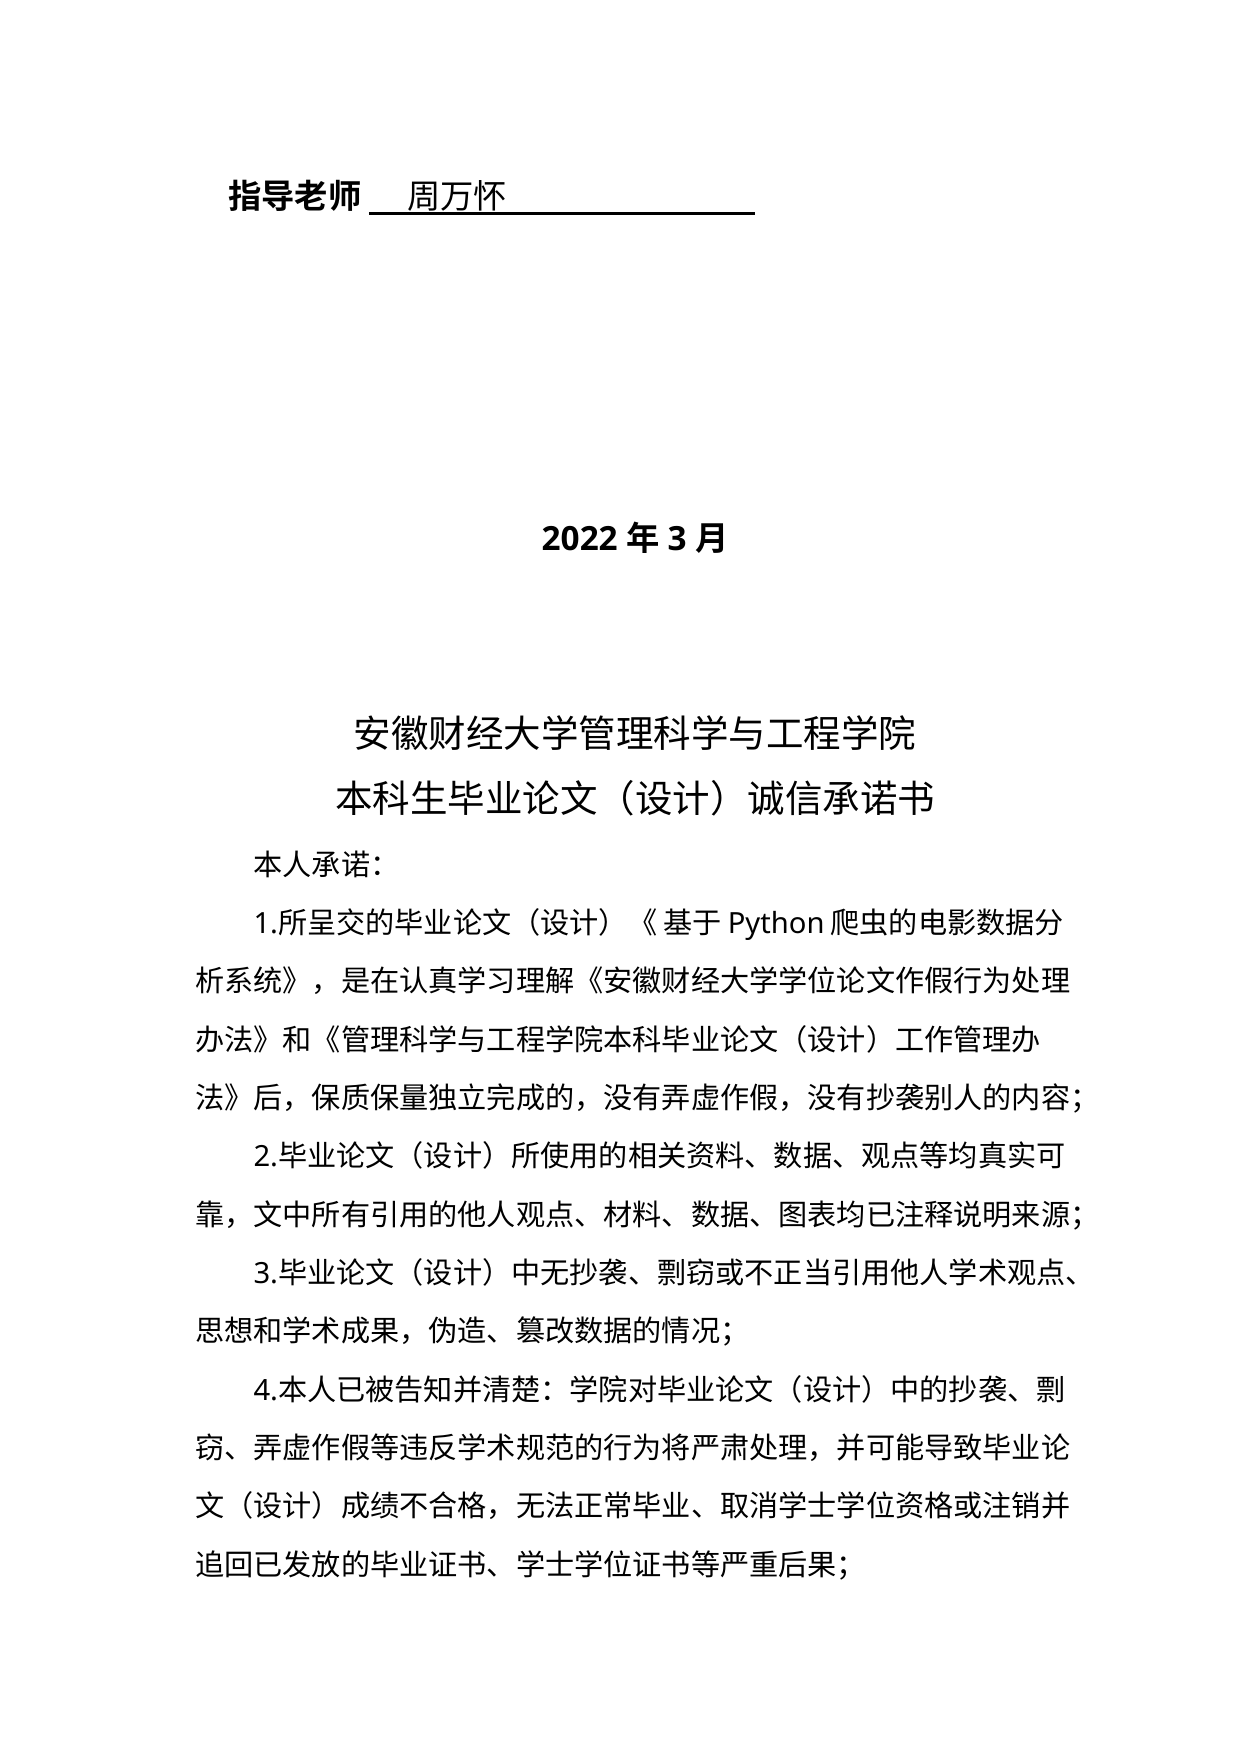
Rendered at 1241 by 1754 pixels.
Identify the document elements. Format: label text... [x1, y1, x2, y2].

text 2022 年 3 月 [195, 503, 1075, 568]
text 1.所呈交的毕业论文（设计）《 基于Python爬虫的电影数据分析系统》，是在认真学习理解《安徽财经大学学位论文作假行为处理办法》和《管理科学与工程学院本科毕业论文（设计）工作管理办法》后，保质保量独立完成的，没有弄虚作假，没有抄袭别人的内容； [195, 887, 1075, 1120]
text 安徽财经大学管理科学与工程学院 [195, 698, 1075, 763]
text 本人承诺： [195, 828, 1075, 887]
text 指导老师 周万怀 [228, 162, 1075, 227]
text 4.本人已被告知并清楚：学院对毕业论文（设计）中的抄袭、剽窃、弄虚作假等违反学术规范的行为将严肃处理，并可能导致毕业论文（设计）成绩不合格，无法正常毕业、取消学士学位资格或注销并追回已发放的毕业证书、学士学位证书等严重后果； [195, 1353, 1075, 1587]
text 本科生毕业论文（设计）诚信承诺书 [195, 763, 1075, 828]
text 2.毕业论文（设计）所使用的相关资料、数据、观点等均真实可靠，文中所有引用的他人观点、材料、数据、图表均已注释说明来源； [195, 1120, 1075, 1237]
text 3.毕业论文（设计）中无抄袭、剽窃或不正当引用他人学术观点、思想和学术成果，伪造、篡改数据的情况； [195, 1237, 1075, 1353]
